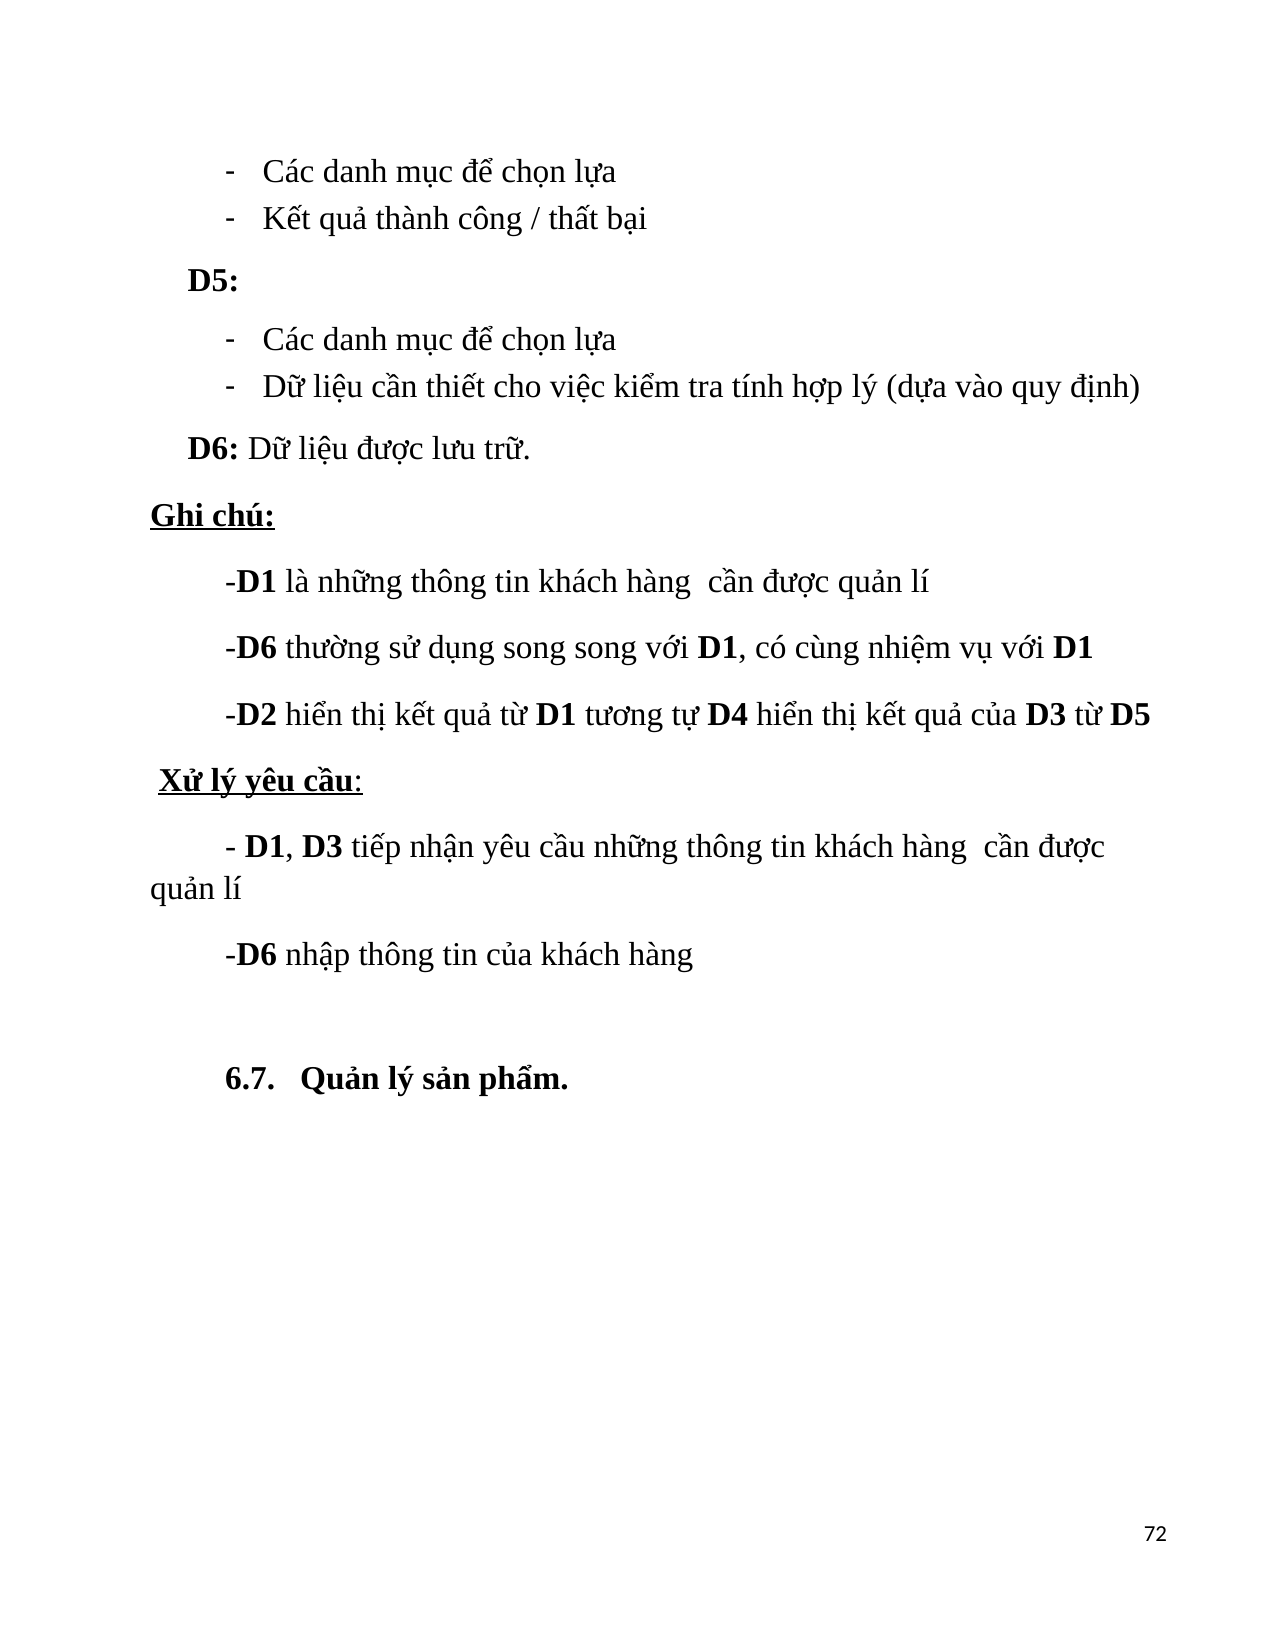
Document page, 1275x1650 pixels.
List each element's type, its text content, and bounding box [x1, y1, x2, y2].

list Quản lý sản phẩm. [225, 1058, 1167, 1096]
text -D6 nhập thông tin của khách hàng [150, 934, 1167, 973]
text -D2 hiển thị kết quả từ D1 tương tự D4 hiển thị kết quả của D3 từ D5 [150, 694, 1167, 732]
text Ghi chú: [150, 495, 1167, 533]
list Dữ liệu cần thiết cho việc kiểm tra tính hợp lý (dựa vào quy định) [225, 365, 1167, 406]
list Các danh mục để chọn lựa [225, 150, 1167, 191]
list Các danh mục để chọn lựa [225, 318, 1167, 359]
list Kết quả thành công / thất bại [225, 197, 1167, 237]
text D6: Dữ liệu được lưu trữ. [187, 428, 1167, 467]
text D5: [187, 260, 1167, 298]
text -D6 thường sử dụng song song với D1, có cùng nhiệm vụ với D1 [150, 627, 1167, 666]
text -D1 là những thông tin khách hàng cần được quản lí [150, 561, 1167, 599]
text Xử lý yêu cầu: [150, 760, 1167, 798]
text - D1, D3 tiếp nhận yêu cầu những thông tin khách hàng cần được quản lí [150, 827, 1167, 906]
